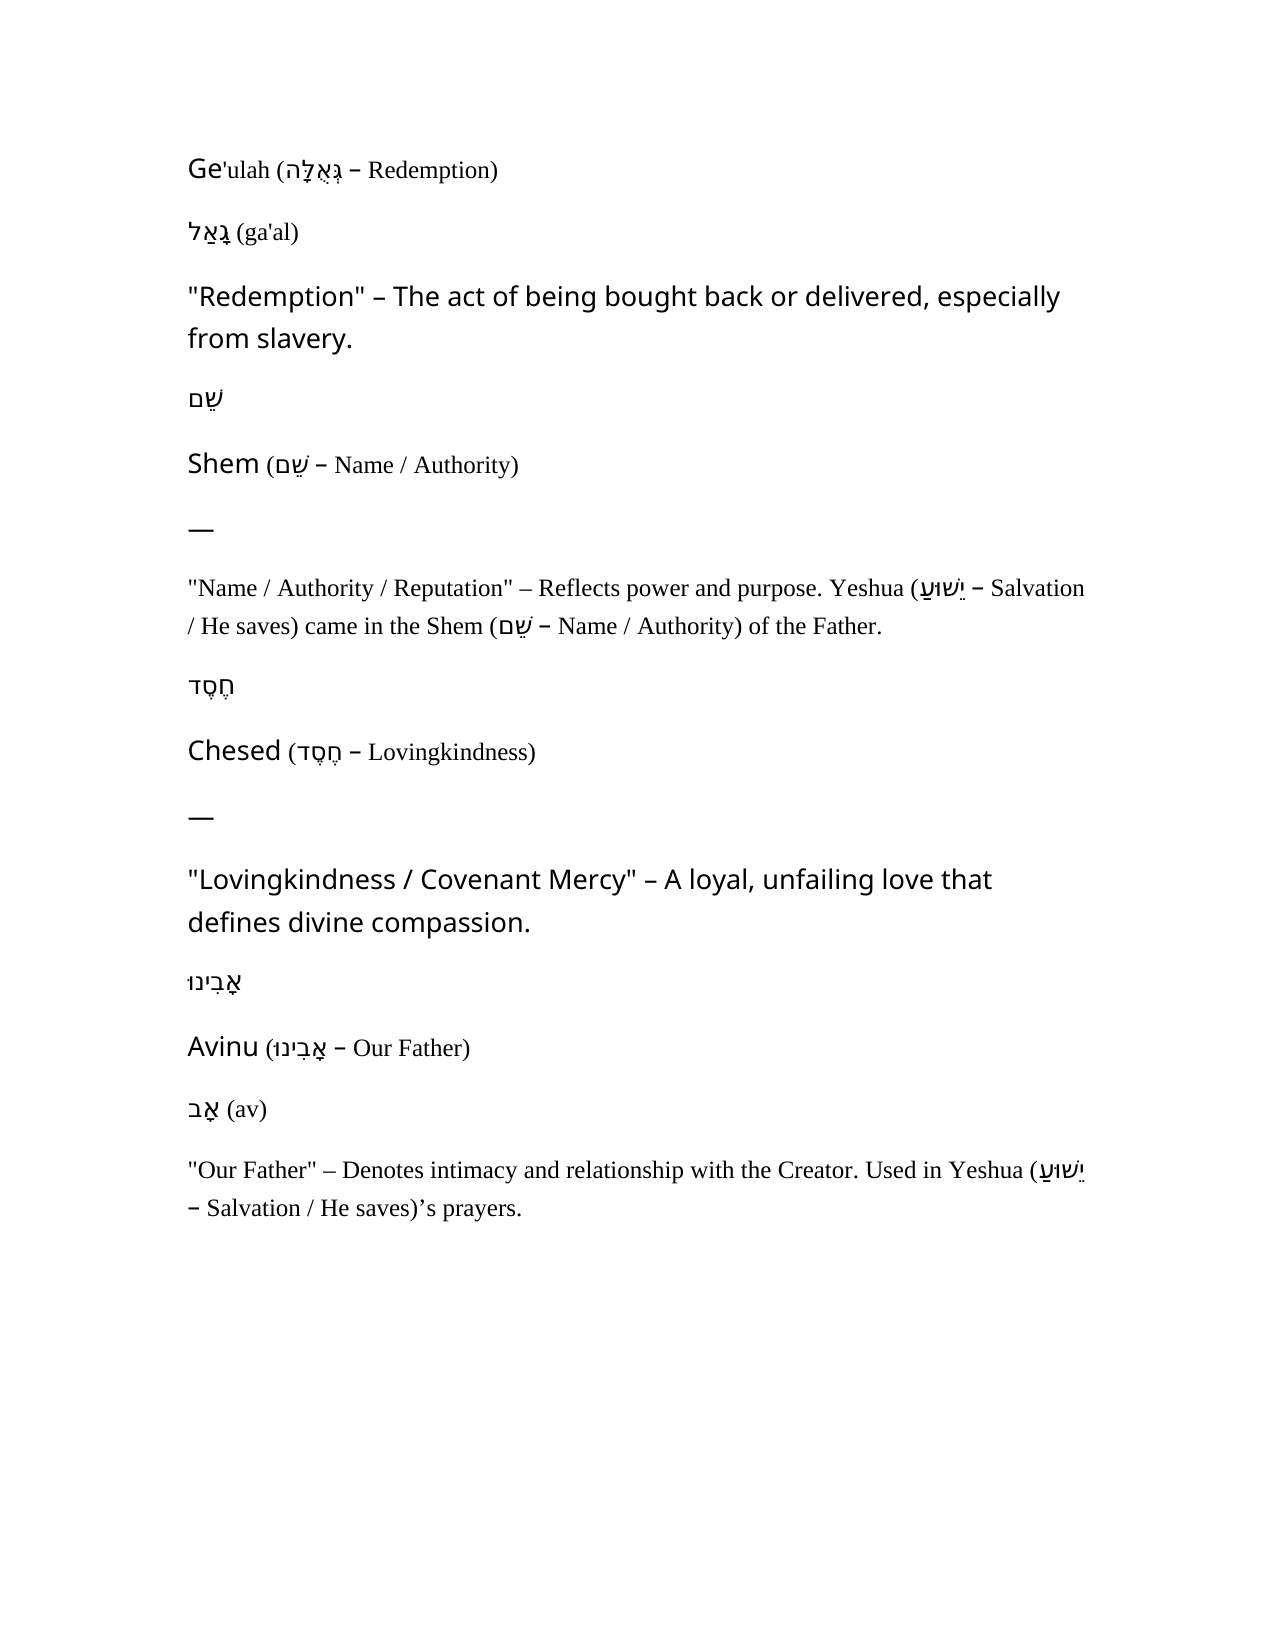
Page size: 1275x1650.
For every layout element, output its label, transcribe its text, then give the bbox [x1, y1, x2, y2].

text "Redemption" – The act of being bought back or delivered, especially from slavery. [187, 277, 1087, 356]
text אָב (av) [187, 1094, 1087, 1129]
text גָּאַל (ga'al) [187, 216, 1087, 251]
text "Our Father" – Denotes intimacy and relationship with the Creator. Used in Yeshua (יֵשׁוּעַ – Salvation / He saves)’s prayers. [187, 1155, 1087, 1227]
text Chesed (חֶסֶד – Lovingkindness) [187, 732, 1087, 771]
text Ge'ulah (גְּאֻלָּה – Redemption) [187, 150, 1087, 189]
text Avinu (אָבִינוּ – Our Father) [187, 1028, 1087, 1067]
text חֶסֶד [187, 670, 1087, 706]
text "Lovingkindness / Covenant Mercy" – A loyal, unfailing love that defines divine compassion. [187, 861, 1087, 940]
text — [187, 510, 1087, 547]
text "Name / Authority / Reputation" – Reflects power and purpose. Yeshua (יֵשׁוּעַ – Salvation / He saves) came in the Shem (שֵׁם – Name / Authority) of the Father. [187, 573, 1087, 644]
text — [187, 798, 1087, 834]
text שֵׁם [187, 383, 1087, 418]
text Shem (שֵׁם – Name / Authority) [187, 444, 1087, 483]
text אָבִינוּ [187, 966, 1087, 1002]
